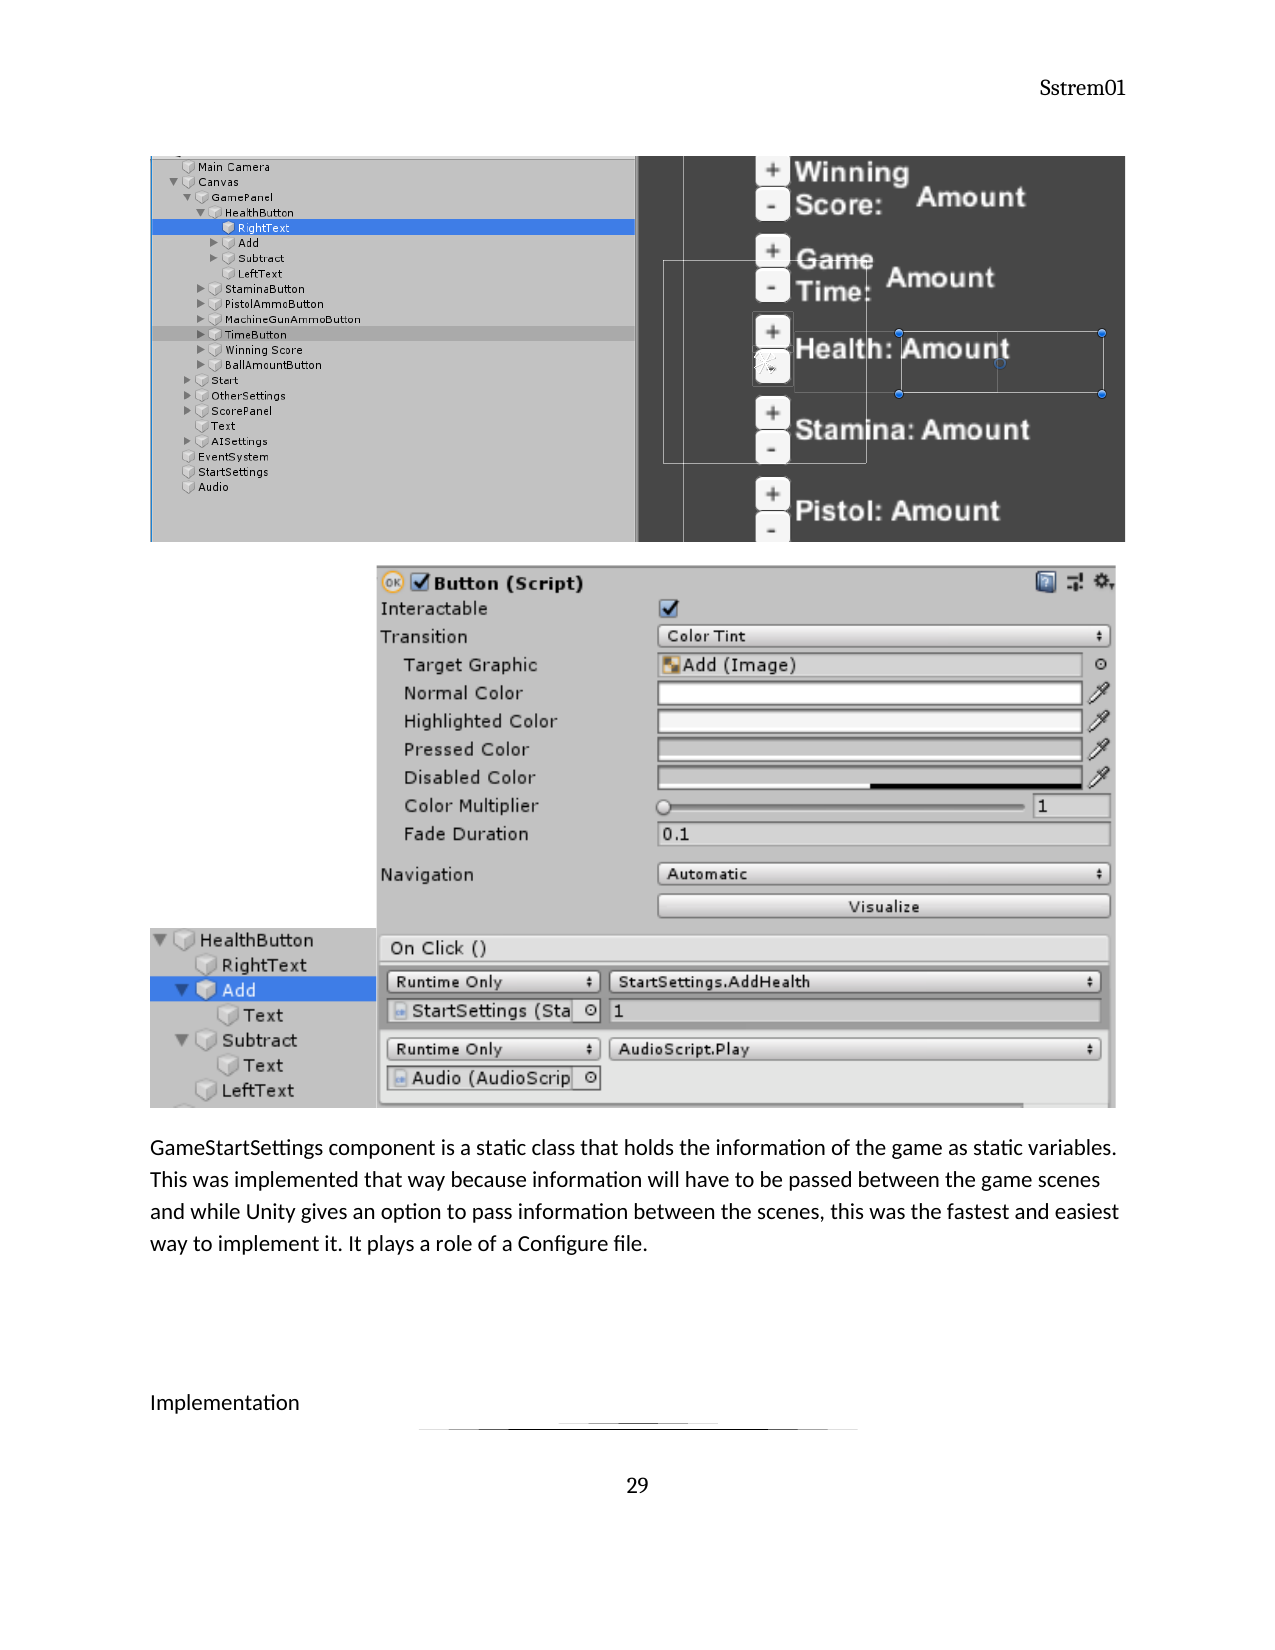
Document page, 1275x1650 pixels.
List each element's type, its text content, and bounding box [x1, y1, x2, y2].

picture [150, 156, 1125, 542]
text Implementation [150, 1388, 1125, 1416]
picture [150, 565, 1116, 1108]
text GameStartSettings component is a static class that holds the information of the game as static variables. This was implemented that way because information will have to be passed between the game scenes and while Unity gives an option to pass information between the scenes, this was the fastest and easiest way to implement it. It plays a role of a Configure file. [150, 1133, 1125, 1257]
